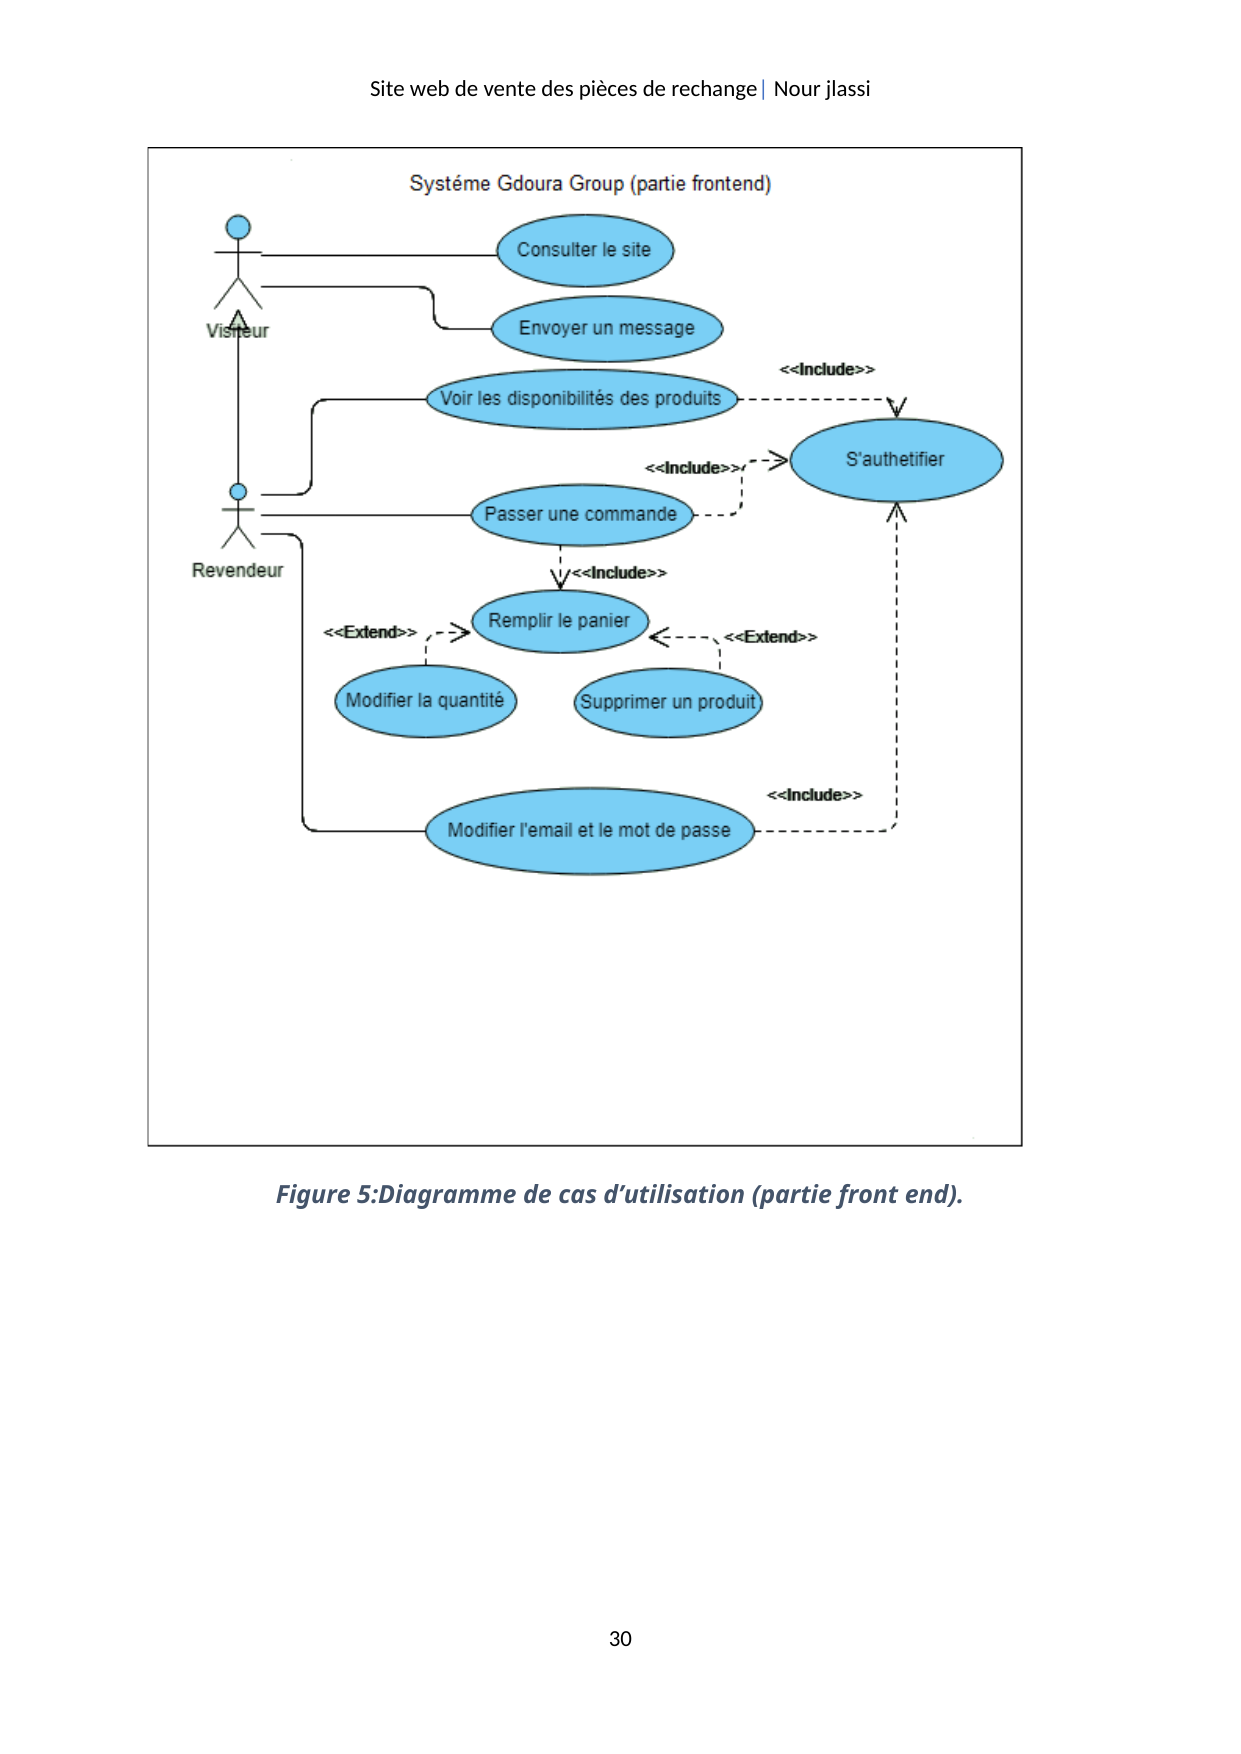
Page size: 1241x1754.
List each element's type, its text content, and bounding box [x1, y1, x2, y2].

text Figure 5:Diagramme de cas d’utilisation (partie front end). [148, 1176, 1092, 1211]
picture [147, 147, 1026, 1150]
